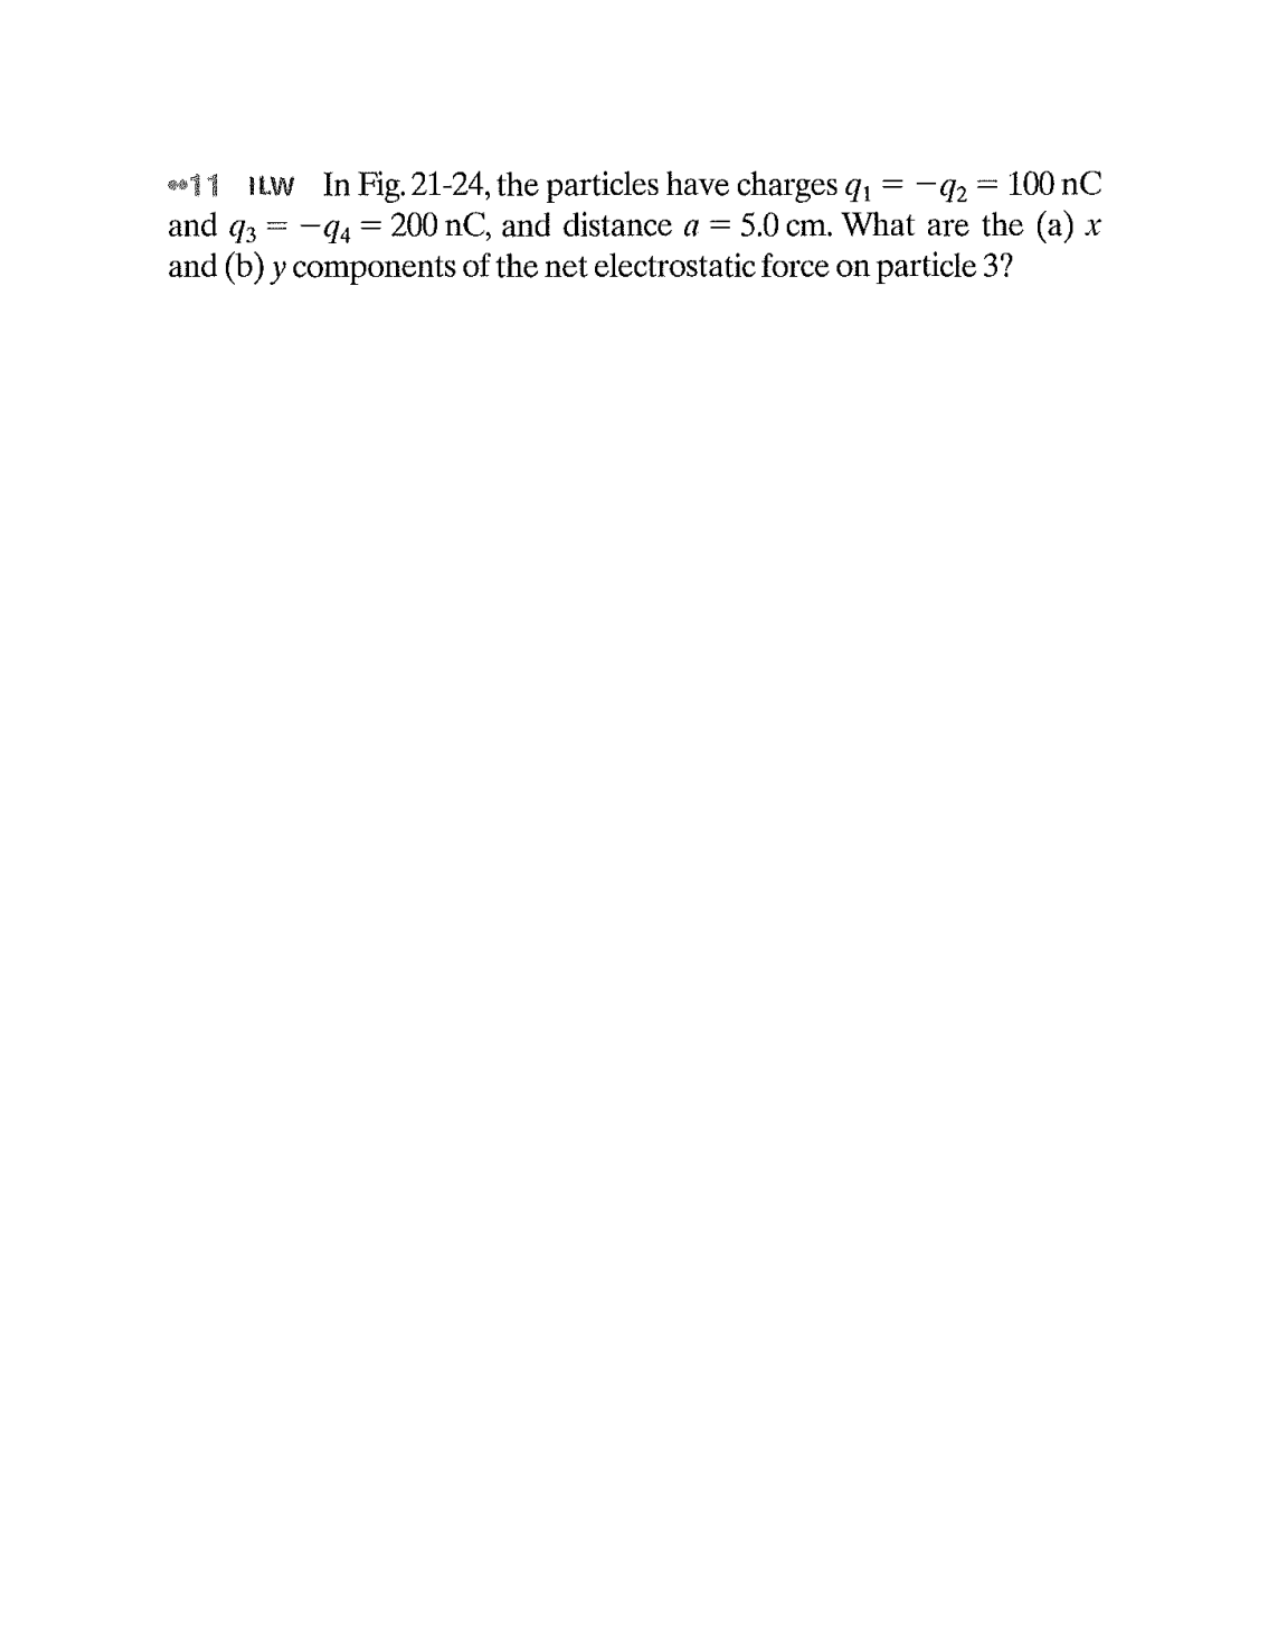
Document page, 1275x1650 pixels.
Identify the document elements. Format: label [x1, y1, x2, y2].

picture [150, 150, 1125, 294]
